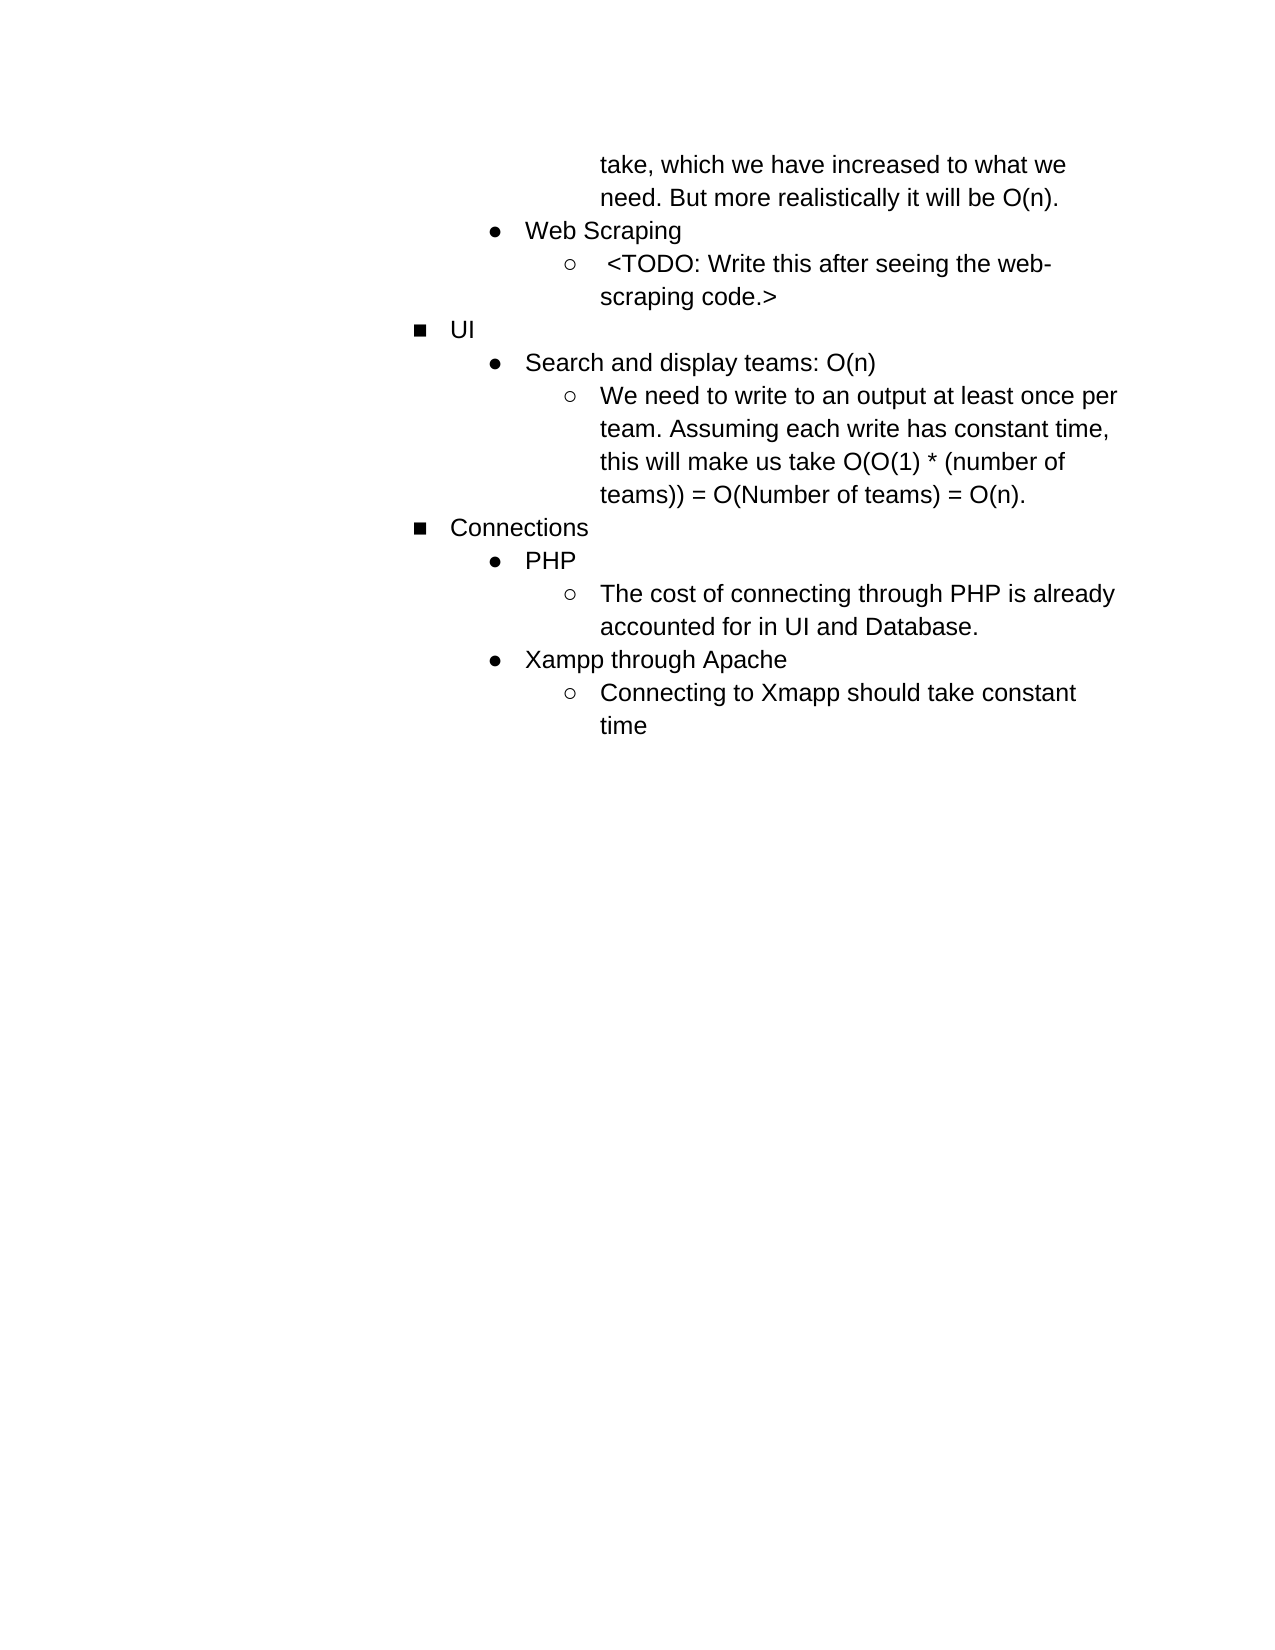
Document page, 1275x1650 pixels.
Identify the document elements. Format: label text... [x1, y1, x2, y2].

list Connections [412, 513, 1125, 542]
list Search and display teams: O(n) [487, 348, 1125, 377]
list The cost of connecting through PHP is already accounted for in UI and Database. [562, 579, 1125, 641]
list UI [412, 315, 1125, 344]
list Connecting to Xmapp should take constant time [562, 678, 1125, 740]
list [562, 150, 1125, 212]
list PHP [487, 546, 1125, 575]
list <TODO: Write this after seeing the web-scraping code.> [562, 249, 1125, 311]
list Xampp through Apache [487, 645, 1125, 674]
list Web Scraping [487, 216, 1125, 245]
